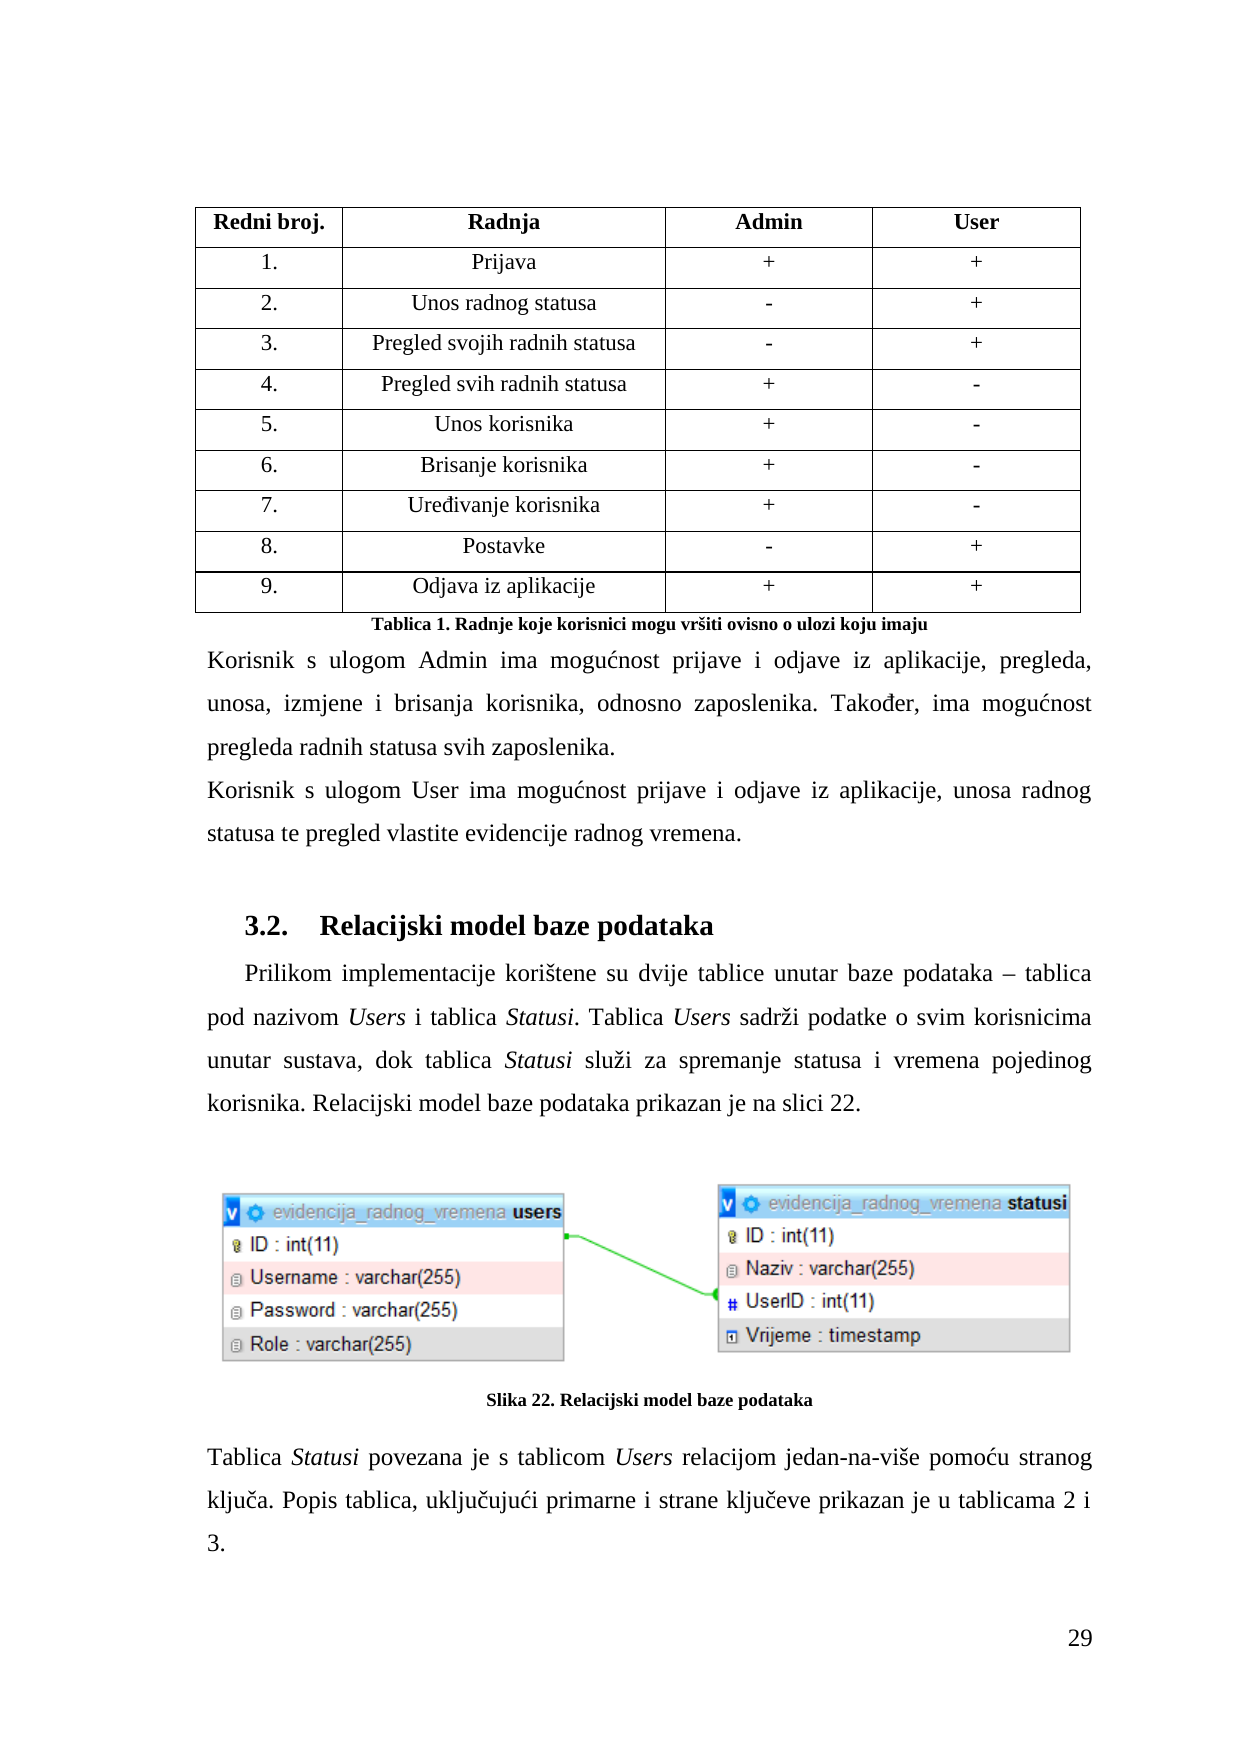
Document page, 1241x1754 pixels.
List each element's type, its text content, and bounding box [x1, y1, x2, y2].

table_cell - [873, 491, 1080, 531]
table_header User [873, 208, 1080, 247]
picture [206, 1174, 1093, 1375]
table_cell - [873, 451, 1080, 490]
table_cell + [666, 573, 872, 612]
table_cell + [666, 370, 872, 409]
table_cell 6. [196, 451, 342, 490]
table_cell 9. [196, 573, 342, 612]
table_cell + [666, 451, 872, 490]
table_header Redni broj. [196, 208, 342, 247]
table_cell + [873, 573, 1080, 612]
text Prilikom implementacije korištene su dvije tablice unutar baze podataka – tablica pod nazivom Users i tablica Statusi. Tablica Users sadrži podatke o svim korisnicima unutar sustava, dok tablica Statusi služi za spremanje statusa i vremena pojedinog korisnika. Relacijski model baze podataka prikazan je na slici 22. [207, 958, 1092, 1117]
text Slika 22. Relacijski model baze podataka [207, 1388, 1092, 1410]
table_cell - [873, 370, 1080, 409]
table_cell Unos korisnika [343, 410, 665, 450]
table_cell Odjava iz aplikacije [343, 573, 665, 612]
text Tablica Statusi povezana je s tablicom Users relacijom jedan-na-više pomoću stranog ključa. Popis tablica, uključujući primarne i strane ključeve prikazan je u tablicama 2 i 3. [207, 1442, 1092, 1557]
table_cell - [666, 329, 872, 369]
table_cell + [666, 410, 872, 450]
table_cell 3. [196, 329, 342, 369]
table_cell 1. [196, 248, 342, 288]
table_cell - [873, 410, 1080, 450]
table_cell + [666, 248, 872, 288]
table_header Radnja [343, 208, 665, 247]
table_cell + [873, 532, 1080, 571]
table_header Admin [666, 208, 872, 247]
text Korisnik s ulogom User ima mogućnost prijave i odjave iz aplikacije, unosa radnog statusa te pregled vlastite evidencije radnog vremena. [207, 775, 1092, 847]
table_cell Pregled svih radnih statusa [343, 370, 665, 409]
table_cell Pregled svojih radnih statusa [343, 329, 665, 369]
subtitle Relacijski model baze podataka [244, 908, 1092, 942]
table_cell Postavke [343, 532, 665, 571]
table_cell 8. [196, 532, 342, 571]
table_cell 4. [196, 370, 342, 409]
table_cell 7. [196, 491, 342, 531]
table_cell + [873, 248, 1080, 288]
table_cell - [666, 289, 872, 328]
table_cell 2. [196, 289, 342, 328]
table_cell - [666, 532, 872, 571]
table_cell 5. [196, 410, 342, 450]
text Korisnik s ulogom Admin ima mogućnost prijave i odjave iz aplikacije, pregleda, unosa, izmjene i brisanja korisnika, odnosno zaposlenika. Također, ima mogućnost pregleda radnih statusa svih zaposlenika. [207, 645, 1092, 760]
table_cell Brisanje korisnika [343, 451, 665, 490]
table_cell Prijava [343, 248, 665, 288]
table_cell + [873, 289, 1080, 328]
table_cell + [873, 329, 1080, 369]
table_cell Uređivanje korisnika [343, 491, 665, 531]
table_cell Unos radnog statusa [343, 289, 665, 328]
table_cell + [666, 491, 872, 531]
text Tablica 1. Radnje koje korisnici mogu vršiti ovisno o ulozi koju imaju [207, 613, 1092, 634]
